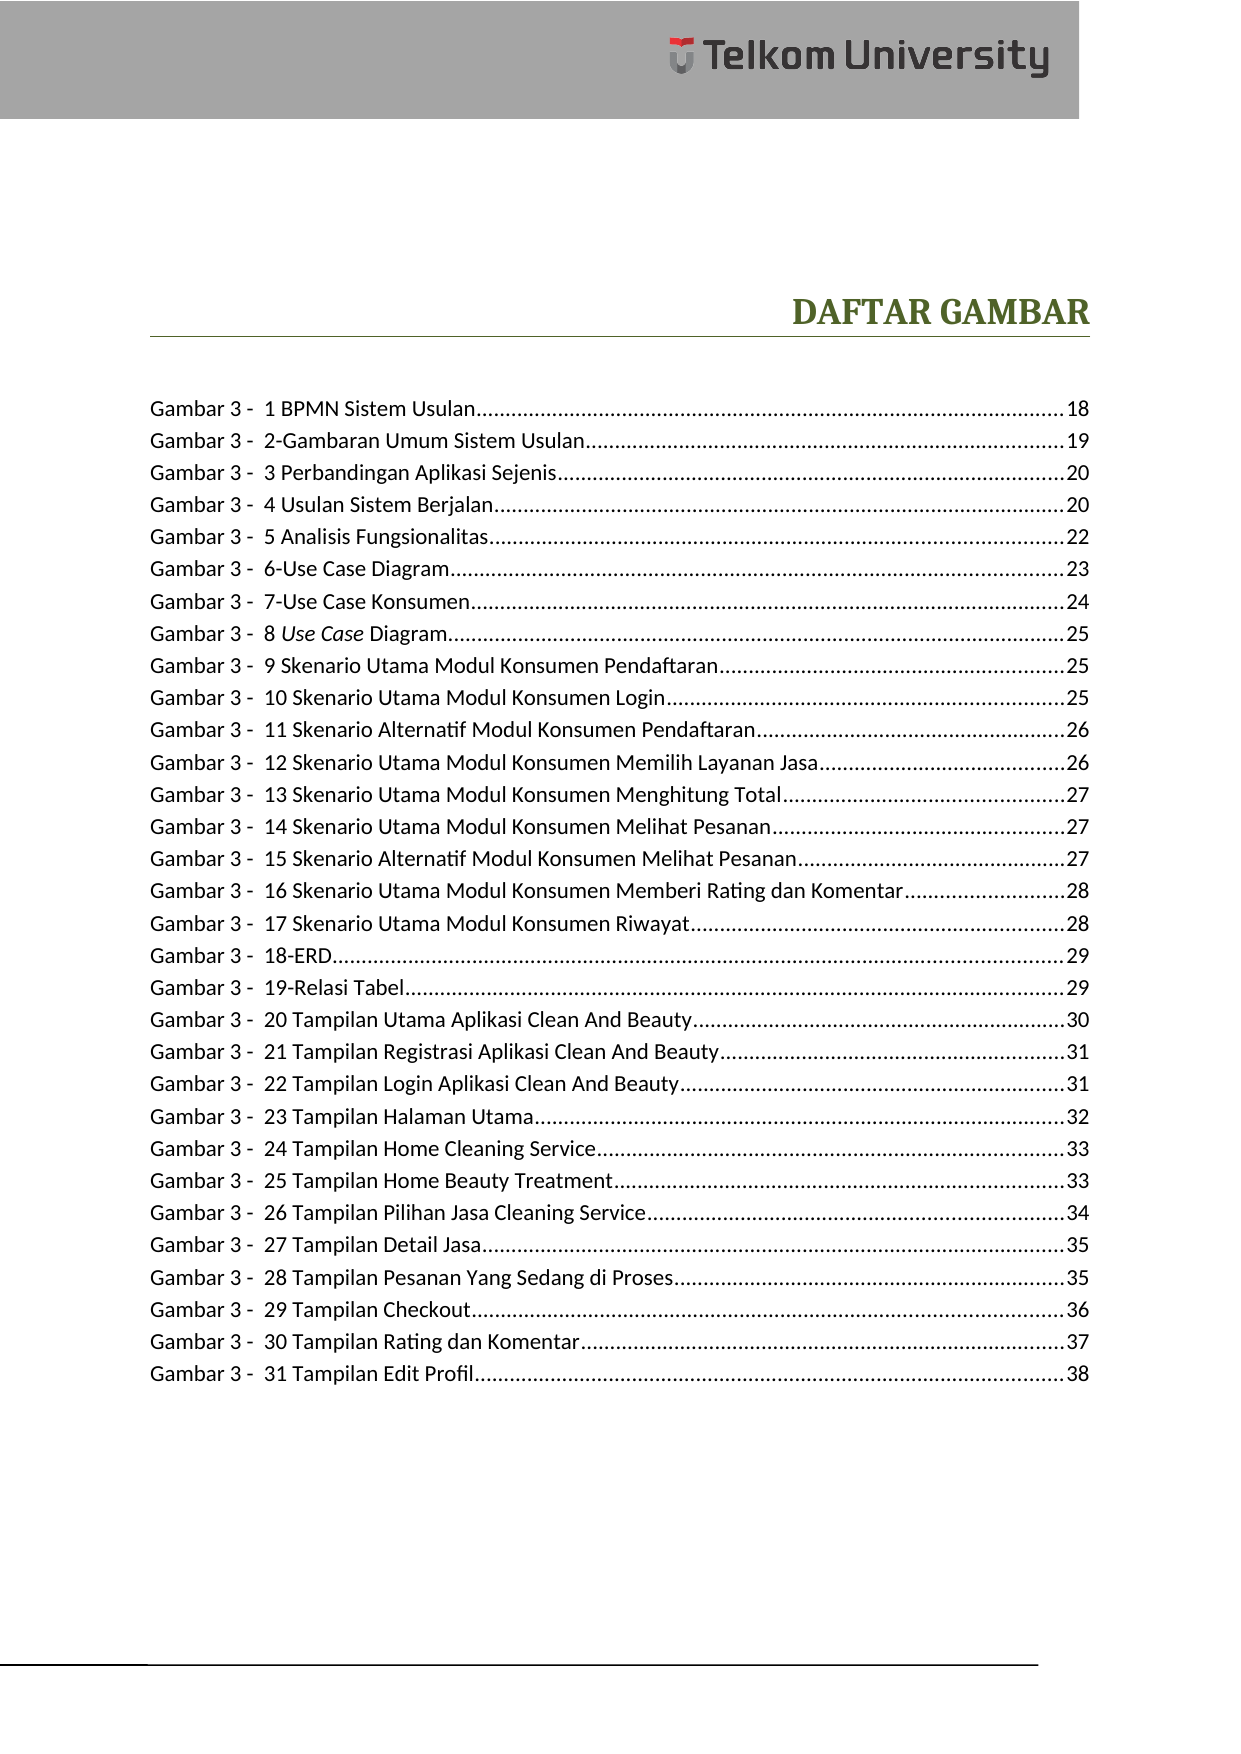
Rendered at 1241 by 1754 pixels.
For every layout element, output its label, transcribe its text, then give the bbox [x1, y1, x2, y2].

text Gambar 3 - 18-ERD 29 [150, 941, 1090, 969]
text Gambar 3 - 17 Skenario Utama Modul Konsumen Riwayat 28 [150, 909, 1090, 937]
text Gambar 3 - 28 Tampilan Pesanan Yang Sedang di Proses 35 [150, 1263, 1090, 1291]
text Gambar 3 - 12 Skenario Utama Modul Konsumen Memilih Layanan Jasa 26 [150, 748, 1090, 776]
text Gambar 3 - 21 Tampilan Registrasi Aplikasi Clean And Beauty 31 [150, 1037, 1090, 1065]
text Gambar 3 - 20 Tampilan Utama Aplikasi Clean And Beauty 30 [150, 1005, 1090, 1033]
text Gambar 3 - 22 Tampilan Login Aplikasi Clean And Beauty 31 [150, 1069, 1090, 1098]
picture [669, 37, 1049, 78]
text Gambar 3 - 9 Skenario Utama Modul Konsumen Pendaftaran 25 [150, 651, 1090, 679]
text Gambar 3 - 25 Tampilan Home Beauty Treatment 33 [150, 1166, 1090, 1194]
text Gambar 3 - 15 Skenario Alternatif Modul Konsumen Melihat Pesanan 27 [150, 844, 1090, 872]
text Gambar 3 - 13 Skenario Utama Modul Konsumen Menghitung Total 27 [150, 780, 1090, 808]
text Gambar 3 - 8 Use Case Diagram 25 [150, 619, 1090, 647]
text Gambar 3 - 24 Tampilan Home Cleaning Service 33 [150, 1134, 1090, 1162]
text Gambar 3 - 31 Tampilan Edit Profil 38 [150, 1359, 1090, 1387]
text Gambar 3 - 16 Skenario Utama Modul Konsumen Memberi Rating dan Komentar 28 [150, 876, 1090, 904]
text Gambar 3 - 23 Tampilan Halaman Utama 32 [150, 1102, 1090, 1130]
text Gambar 3 - 19-Relasi Tabel 29 [150, 973, 1090, 1001]
subtitle DAFTAR GAMBAR [150, 291, 1090, 336]
text Gambar 3 - 30 Tampilan Rating dan Komentar 37 [150, 1327, 1090, 1355]
text Gambar 3 - 10 Skenario Utama Modul Konsumen Login 25 [150, 683, 1090, 711]
text Gambar 3 - 3 Perbandingan Aplikasi Sejenis 20 [150, 458, 1090, 486]
text Gambar 3 - 5 Analisis Fungsionalitas 22 [150, 522, 1090, 550]
text Gambar 3 - 2-Gambaran Umum Sistem Usulan 19 [150, 426, 1090, 454]
text Gambar 3 - 11 Skenario Alternatif Modul Konsumen Pendaftaran 26 [150, 716, 1090, 743]
text Gambar 3 - 26 Tampilan Pilihan Jasa Cleaning Service 34 [150, 1198, 1090, 1226]
text Gambar 3 - 14 Skenario Utama Modul Konsumen Melihat Pesanan 27 [150, 812, 1090, 840]
text Gambar 3 - 29 Tampilan Checkout 36 [150, 1295, 1090, 1323]
text Gambar 3 - 1 BPMN Sistem Usulan 18 [150, 394, 1090, 422]
text Gambar 3 - 4 Usulan Sistem Berjalan 20 [150, 490, 1090, 518]
text Gambar 3 - 7-Use Case Konsumen 24 [150, 587, 1090, 615]
text Gambar 3 - 27 Tampilan Detail Jasa 35 [150, 1231, 1090, 1258]
text Gambar 3 - 6-Use Case Diagram 23 [150, 554, 1090, 583]
